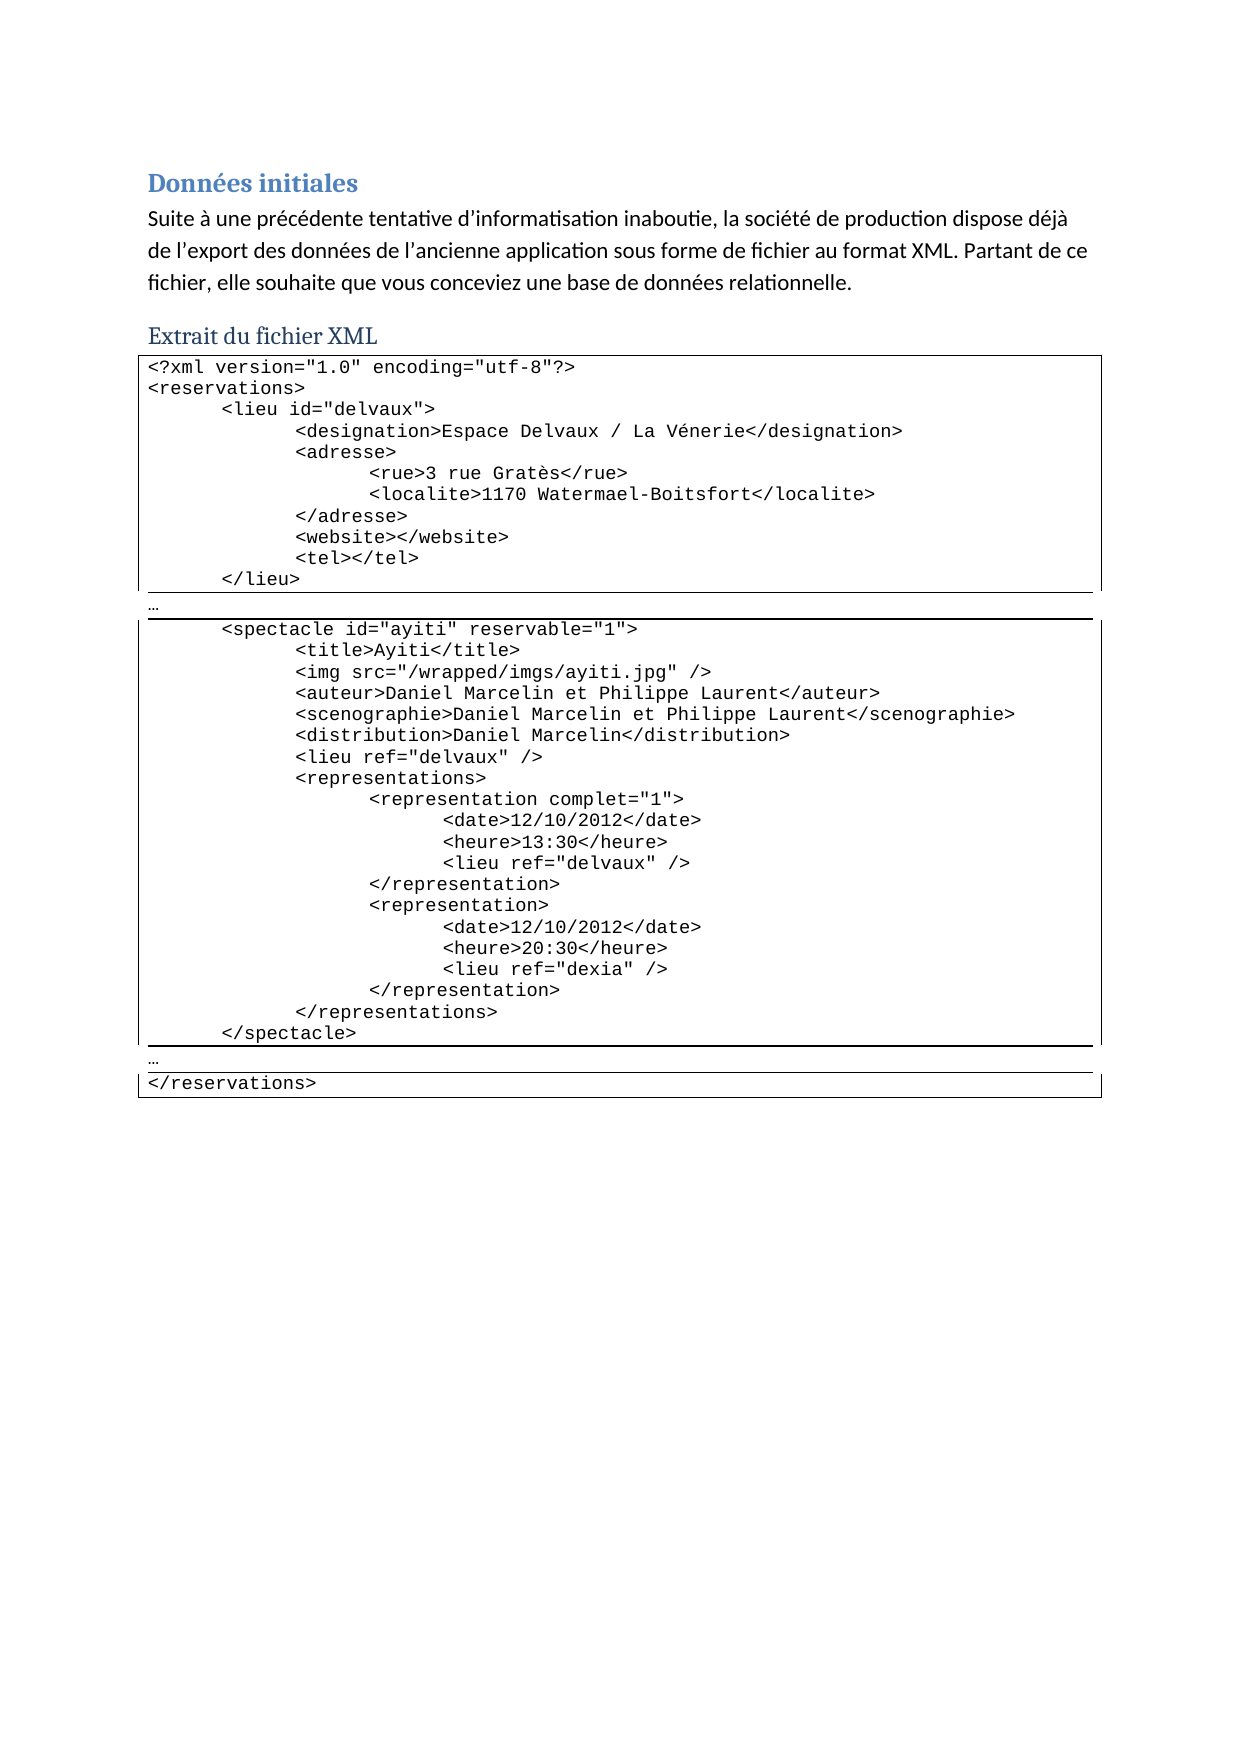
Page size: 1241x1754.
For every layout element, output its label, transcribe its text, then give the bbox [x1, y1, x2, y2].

subtitle Extrait du fichier XML [148, 322, 1093, 350]
text <lieu id="delvaux"> [148, 400, 1093, 421]
text <representation> [148, 896, 1093, 917]
text <distribution>Daniel Marcelin</distribution> [148, 726, 1093, 747]
text </reservations> [138, 1073, 1101, 1097]
text <adresse> [148, 443, 1093, 464]
subtitle Données initiales [148, 168, 1093, 199]
text <spectacle id="ayiti" reservable="1"> [148, 620, 1093, 641]
text <scenographie>Daniel Marcelin et Philippe Laurent</scenographie> [148, 705, 1093, 726]
text <designation>Espace Delvaux / La Vénerie</designation> [148, 421, 1093, 443]
text <title>Ayiti</title> [148, 641, 1093, 662]
text <date>12/10/2012</date> [148, 811, 1093, 832]
text <reservations> [148, 379, 1093, 400]
text </representation> [148, 875, 1093, 896]
text <?xml version="1.0" encoding="utf-8"?> [139, 356, 1101, 379]
text <website></website> [148, 528, 1093, 549]
text <heure>20:30</heure> [148, 939, 1093, 960]
text … [148, 1047, 1093, 1072]
text <tel></tel> [148, 549, 1093, 570]
text </representation> [148, 981, 1093, 1002]
text <representation complet="1"> [148, 790, 1093, 811]
text <lieu ref="delvaux" /> [148, 747, 1093, 769]
text Suite à une précédente tentative d’informatisation inaboutie, la société de production dispose déjà de l’export des données de l’ancienne application sous forme de fichier au format XML. Partant de ce fichier, elle souhaite que vous conceviez une base de données relationnelle. [148, 204, 1093, 297]
text </spectacle> [148, 1024, 1093, 1045]
text <auteur>Daniel Marcelin et Philippe Laurent</auteur> [148, 684, 1093, 705]
text <lieu ref="dexia" /> [148, 960, 1093, 981]
text <rue>3 rue Gratès</rue> [148, 464, 1093, 485]
text <img src="/wrapped/imgs/ayiti.jpg" /> [148, 662, 1093, 684]
text <heure>13:30</heure> [148, 832, 1093, 854]
text <localite>1170 Watermael-Boitsfort</localite> [148, 485, 1093, 506]
text </representations> [148, 1002, 1093, 1024]
text <lieu ref="delvaux" /> [148, 854, 1093, 875]
text <representations> [148, 769, 1093, 790]
text </adresse> [148, 506, 1093, 528]
text </lieu> [148, 570, 1093, 591]
text <date>12/10/2012</date> [148, 917, 1093, 939]
text … [148, 593, 1093, 618]
